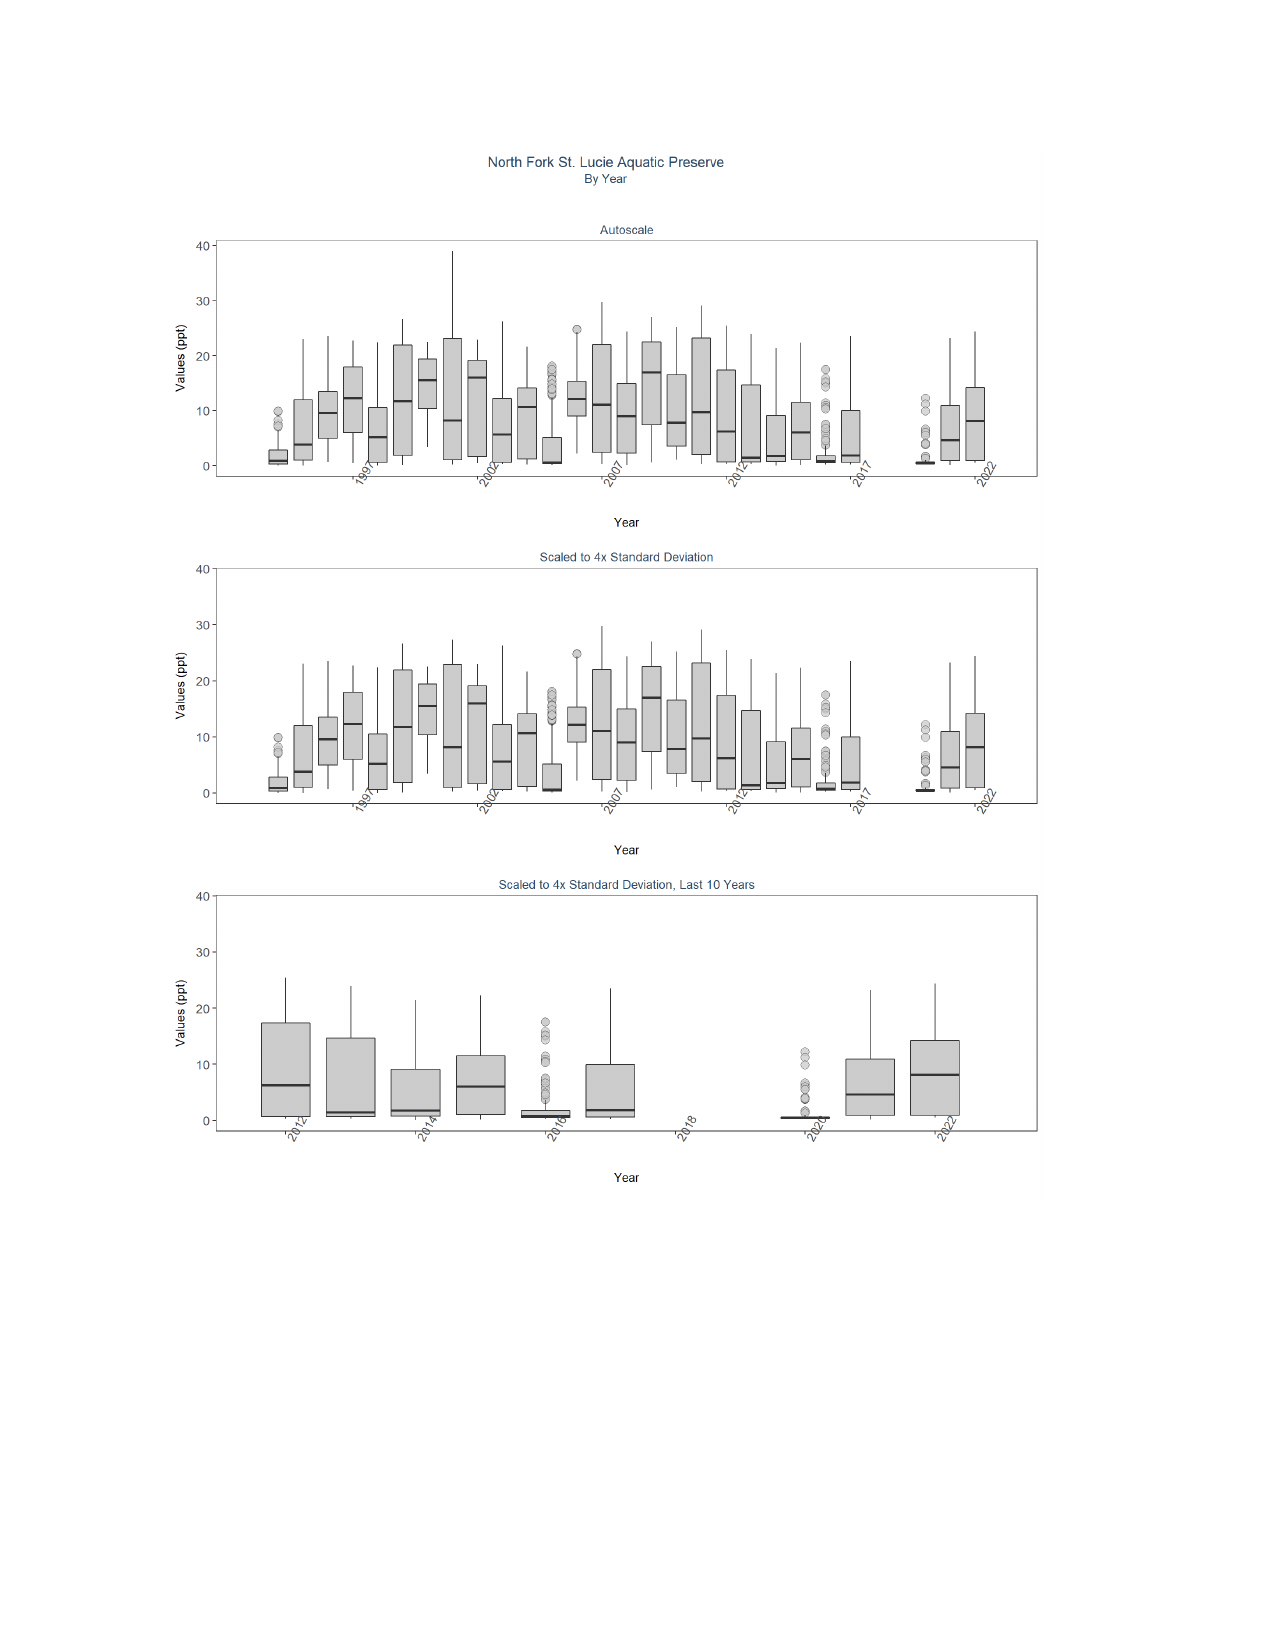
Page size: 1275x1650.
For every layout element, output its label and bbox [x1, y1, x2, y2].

picture [168, 150, 1044, 1200]
